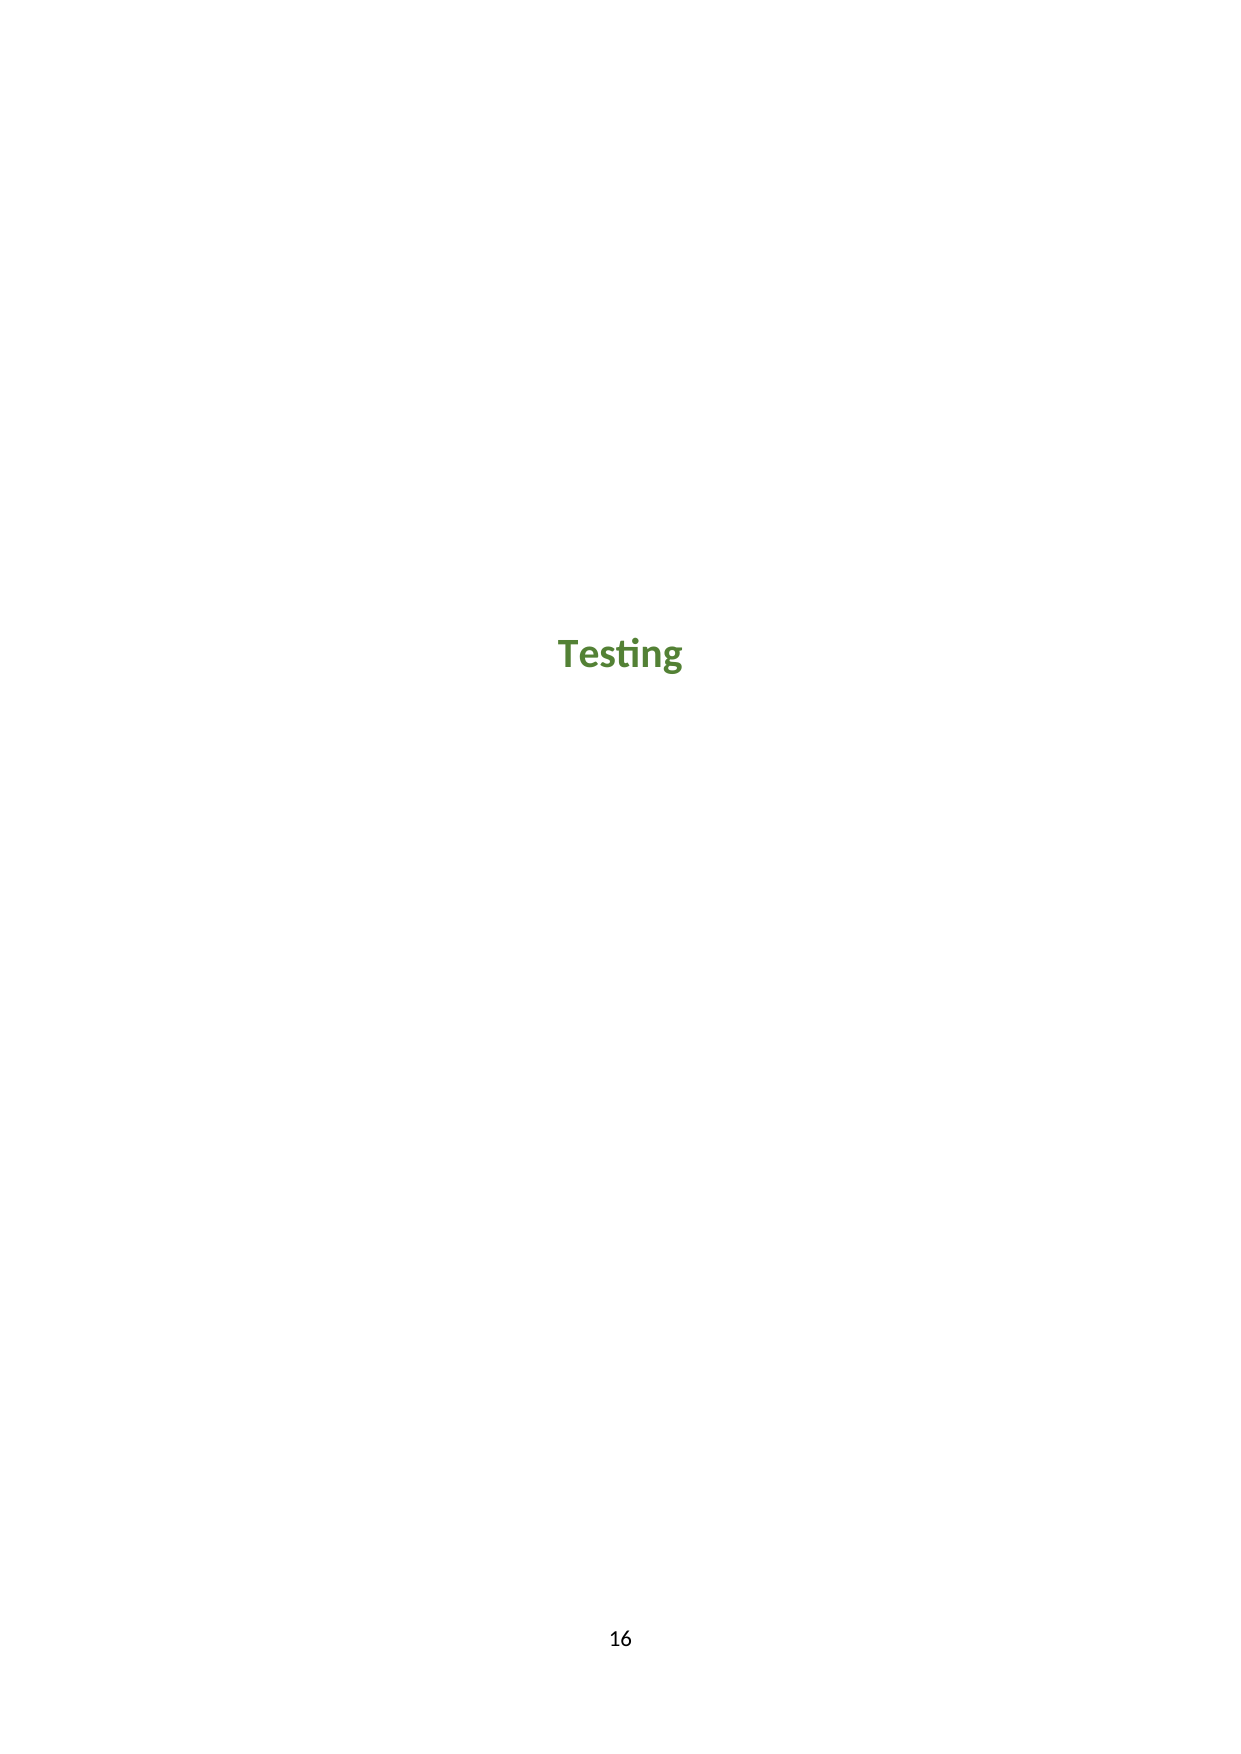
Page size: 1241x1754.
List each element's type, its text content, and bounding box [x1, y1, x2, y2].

subtitle Testing [150, 627, 1090, 678]
